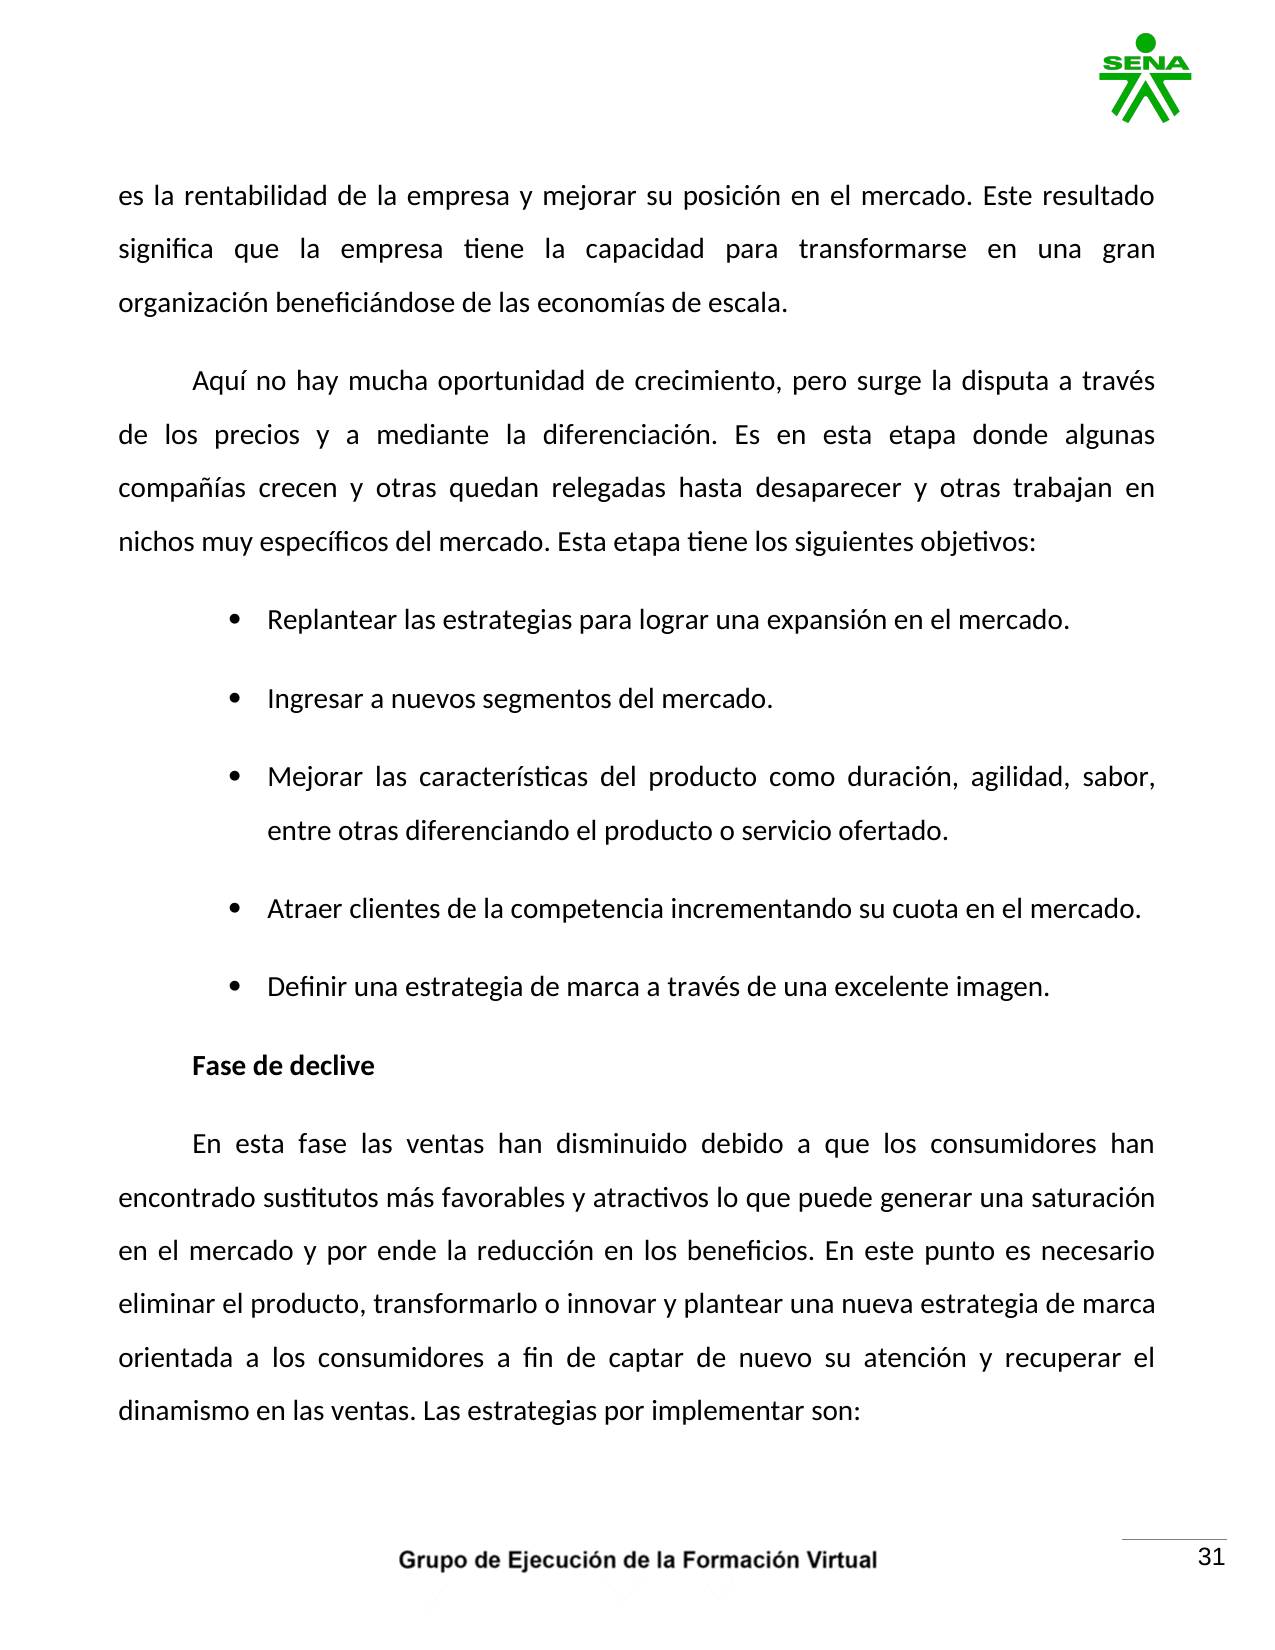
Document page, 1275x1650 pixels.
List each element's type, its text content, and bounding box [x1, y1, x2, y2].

picture [1099, 33, 1192, 123]
list Mejorar las características del producto como duración, agilidad, sabor, entre otras diferenciando el producto o servicio ofertado. [229, 758, 1157, 847]
list Definir una estrategia de marca a través de una excelente imagen. [229, 968, 1157, 1004]
list Replantear las estrategias para lograr una expansión en el mercado. [229, 601, 1157, 637]
list Atraer clientes de la competencia incrementando su cuota en el mercado. [229, 890, 1157, 926]
list Ingresar a nuevos segmentos del mercado. [229, 680, 1157, 715]
text Fase de declive [118, 1047, 1157, 1082]
text Aquí no hay mucha oportunidad de crecimiento, pero surge la disputa a través de los precios y a mediante la diferenciación. Es en esta etapa donde algunas compañías crecen y otras quedan relegadas hasta desaparecer y otras trabajan en nichos muy específicos del mercado. Esta etapa tiene los siguientes objetivos: [118, 362, 1157, 558]
text En esta fase las ventas han disminuido debido a que los consumidores han encontrado sustitutos más favorables y atractivos lo que puede generar una saturación en el mercado y por ende la reducción en los beneficios. En este punto es necesario eliminar el producto, transformarlo o innovar y plantear una nueva estrategia de marca orientada a los consumidores a fin de captar de nuevo su atención y recuperar el dinamismo en las ventas. Las estrategias por implementar son: [118, 1125, 1157, 1428]
picture [0, 1500, 1275, 1611]
